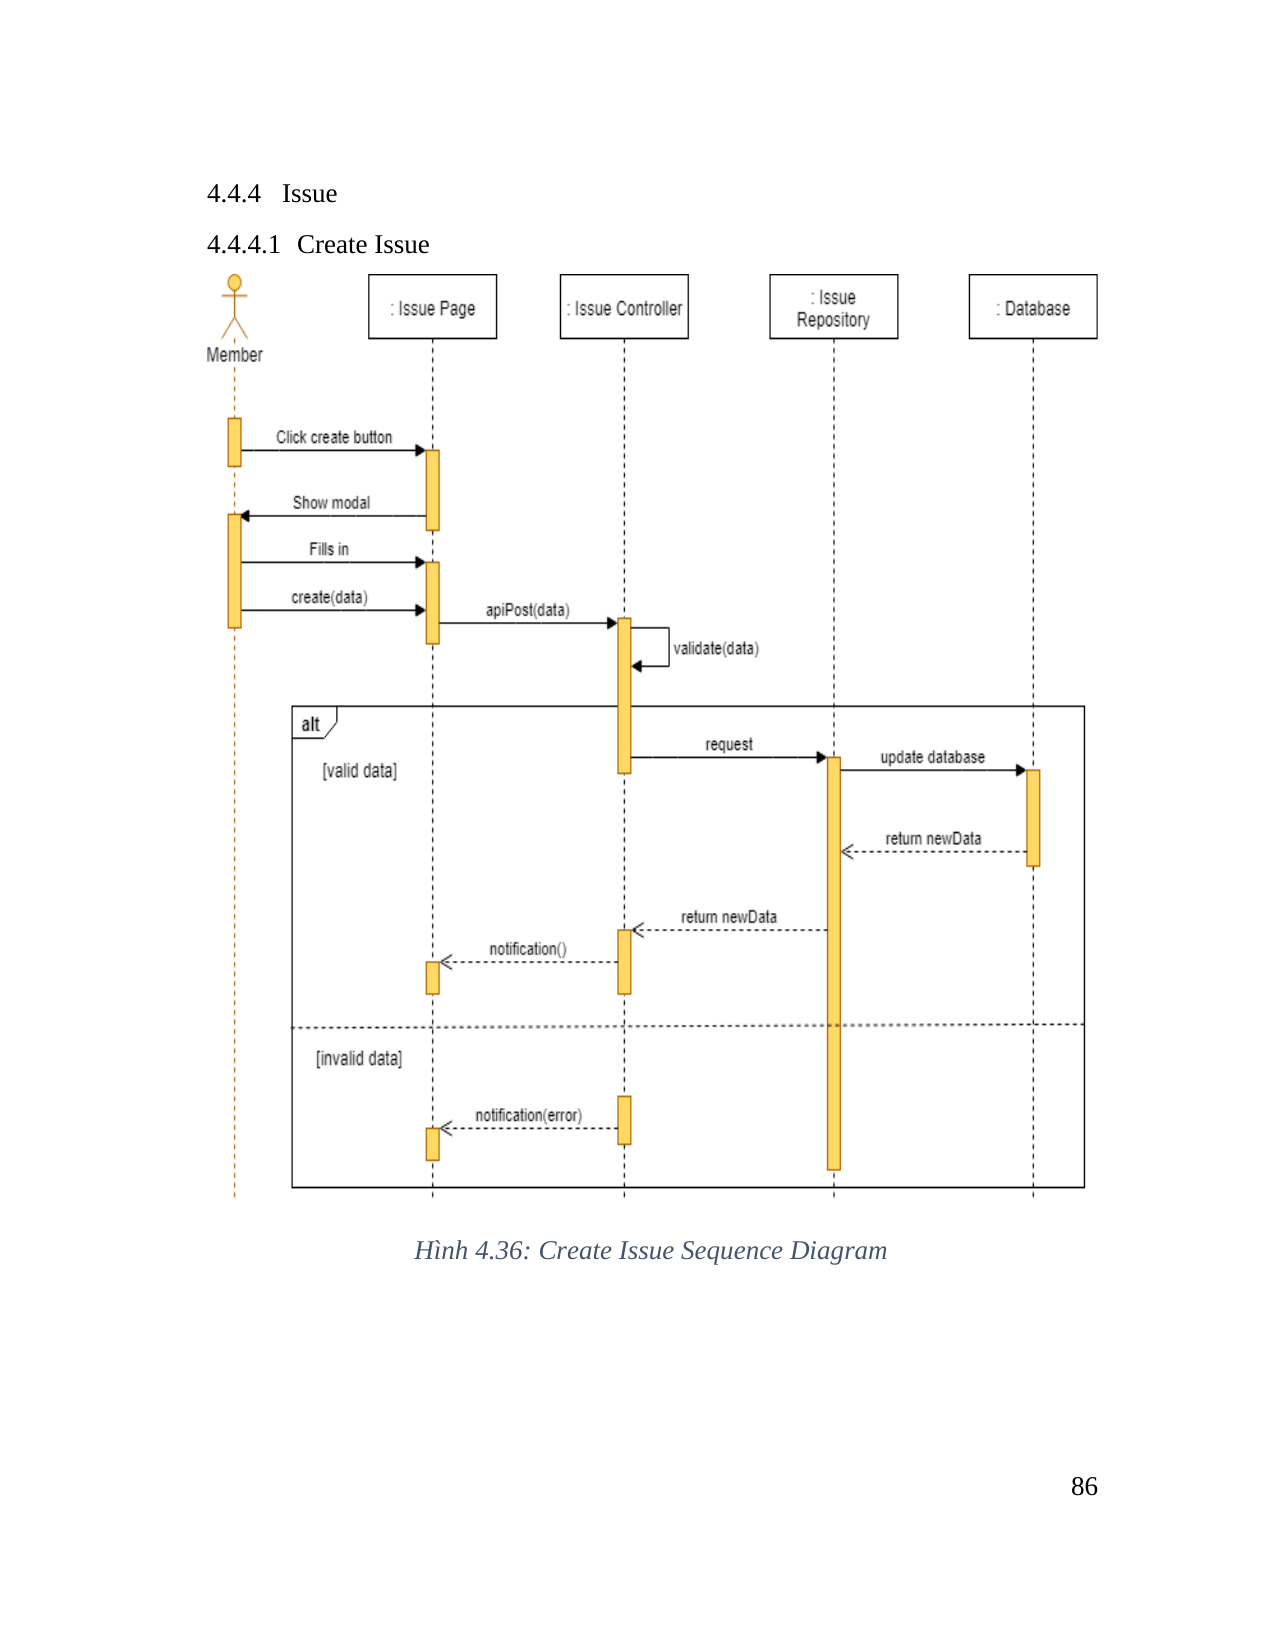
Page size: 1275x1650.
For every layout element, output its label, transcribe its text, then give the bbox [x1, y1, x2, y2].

picture [206, 274, 1098, 1203]
subtitle Create Issue [207, 228, 1098, 259]
subtitle Issue [207, 177, 1098, 208]
